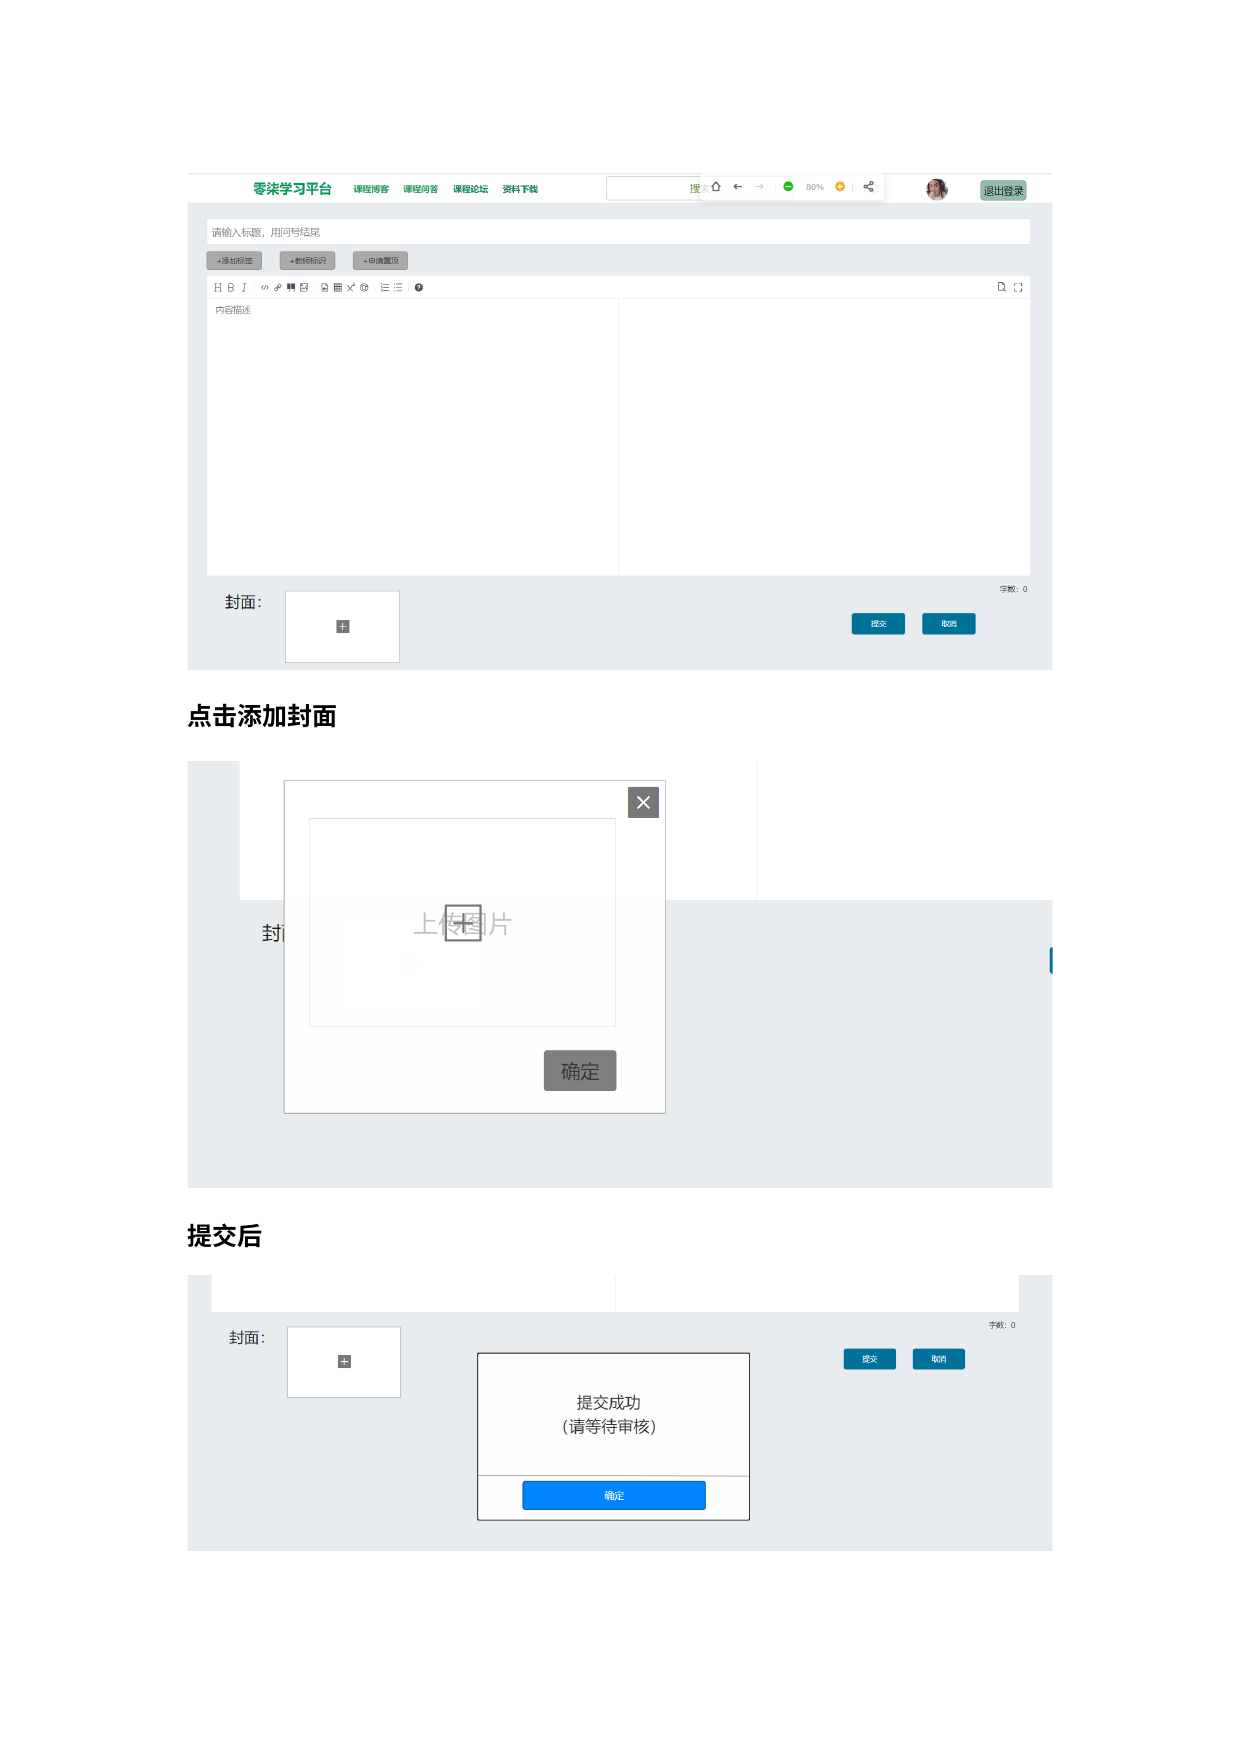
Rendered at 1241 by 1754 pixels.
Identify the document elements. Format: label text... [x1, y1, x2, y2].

picture [187, 761, 1053, 1188]
text 提交后 [187, 1202, 1053, 1267]
text 点击添加封面 [187, 682, 1053, 747]
picture [187, 173, 1053, 670]
picture [187, 1275, 1053, 1551]
